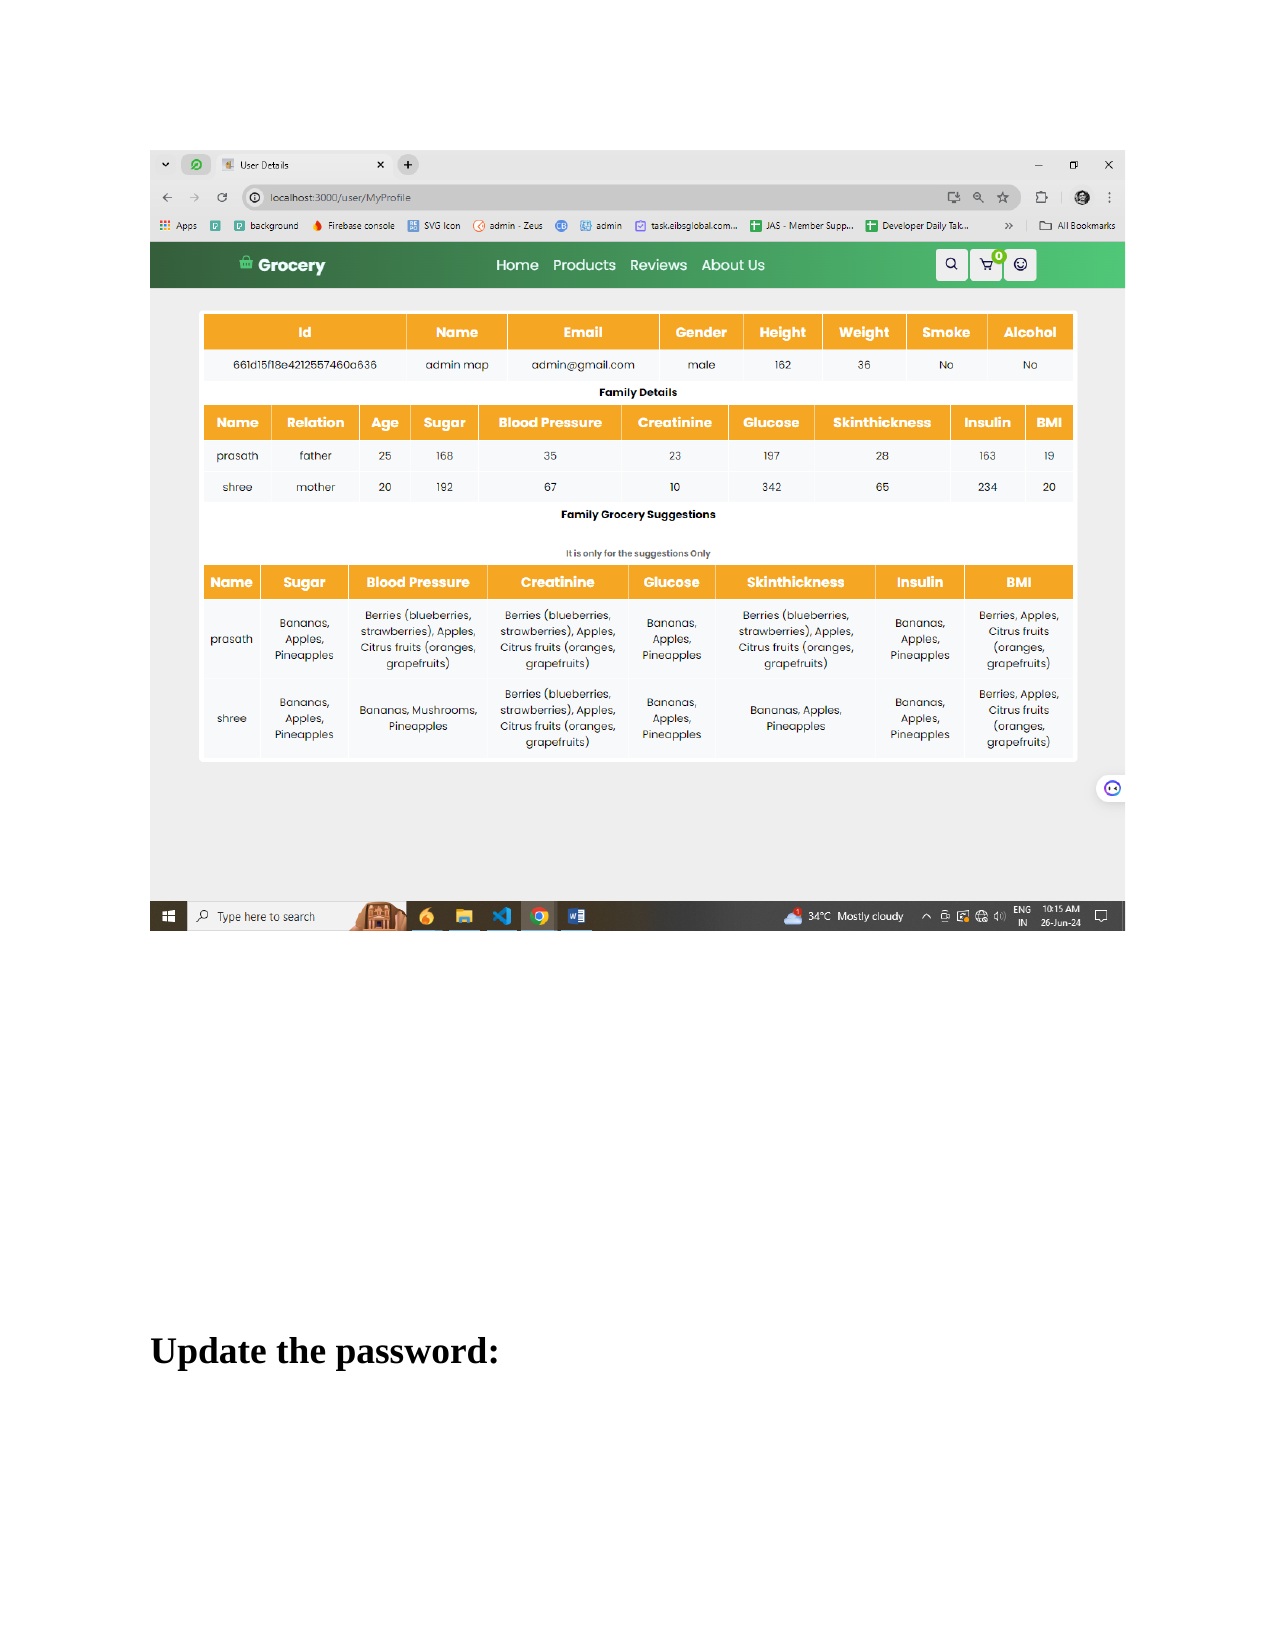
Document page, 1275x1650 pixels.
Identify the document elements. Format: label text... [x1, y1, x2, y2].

text Update the password: [150, 1329, 1125, 1372]
picture [150, 150, 1125, 931]
